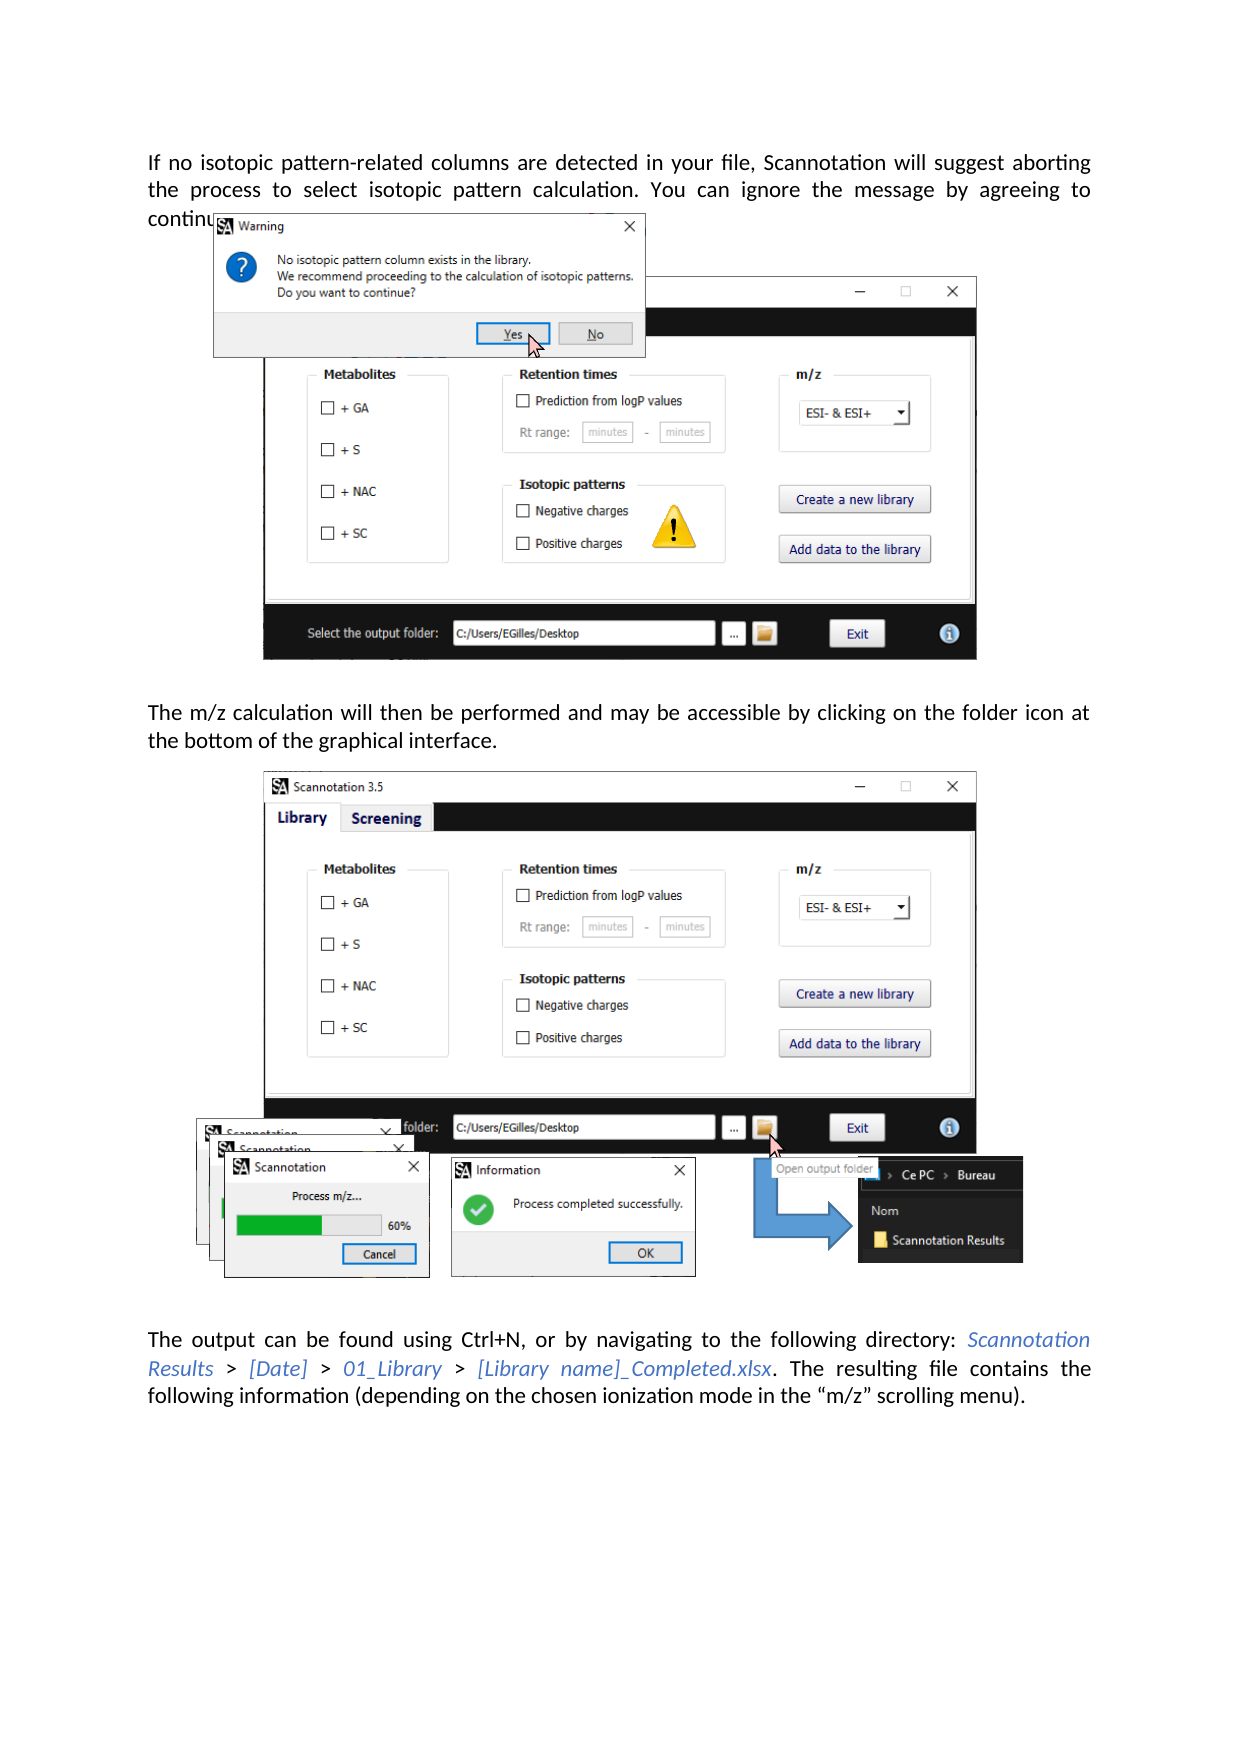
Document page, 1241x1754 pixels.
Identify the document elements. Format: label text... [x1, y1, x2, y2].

picture [213, 213, 977, 660]
text If no isotopic pattern-related columns are detected in your file, Scannotation will suggest aborting the process to select isotopic pattern calculation. You can ignore the message by agreeing to continue. [148, 148, 1093, 232]
picture [196, 771, 977, 1278]
picture [451, 1157, 696, 1277]
text The output can be found using Ctrl+N, or by navigating to the following directory: Scannotation Results > [Date] > 01_Library > [Library name]_Completed.xlsx. The resulting file contains the following information (depending on the chosen ionization mode in the “m/z” scrolling menu). [148, 1326, 1093, 1410]
text The m/z calculation will then be performed and may be accessible by clicking on the folder icon at the bottom of the graphical interface. [148, 698, 1093, 754]
